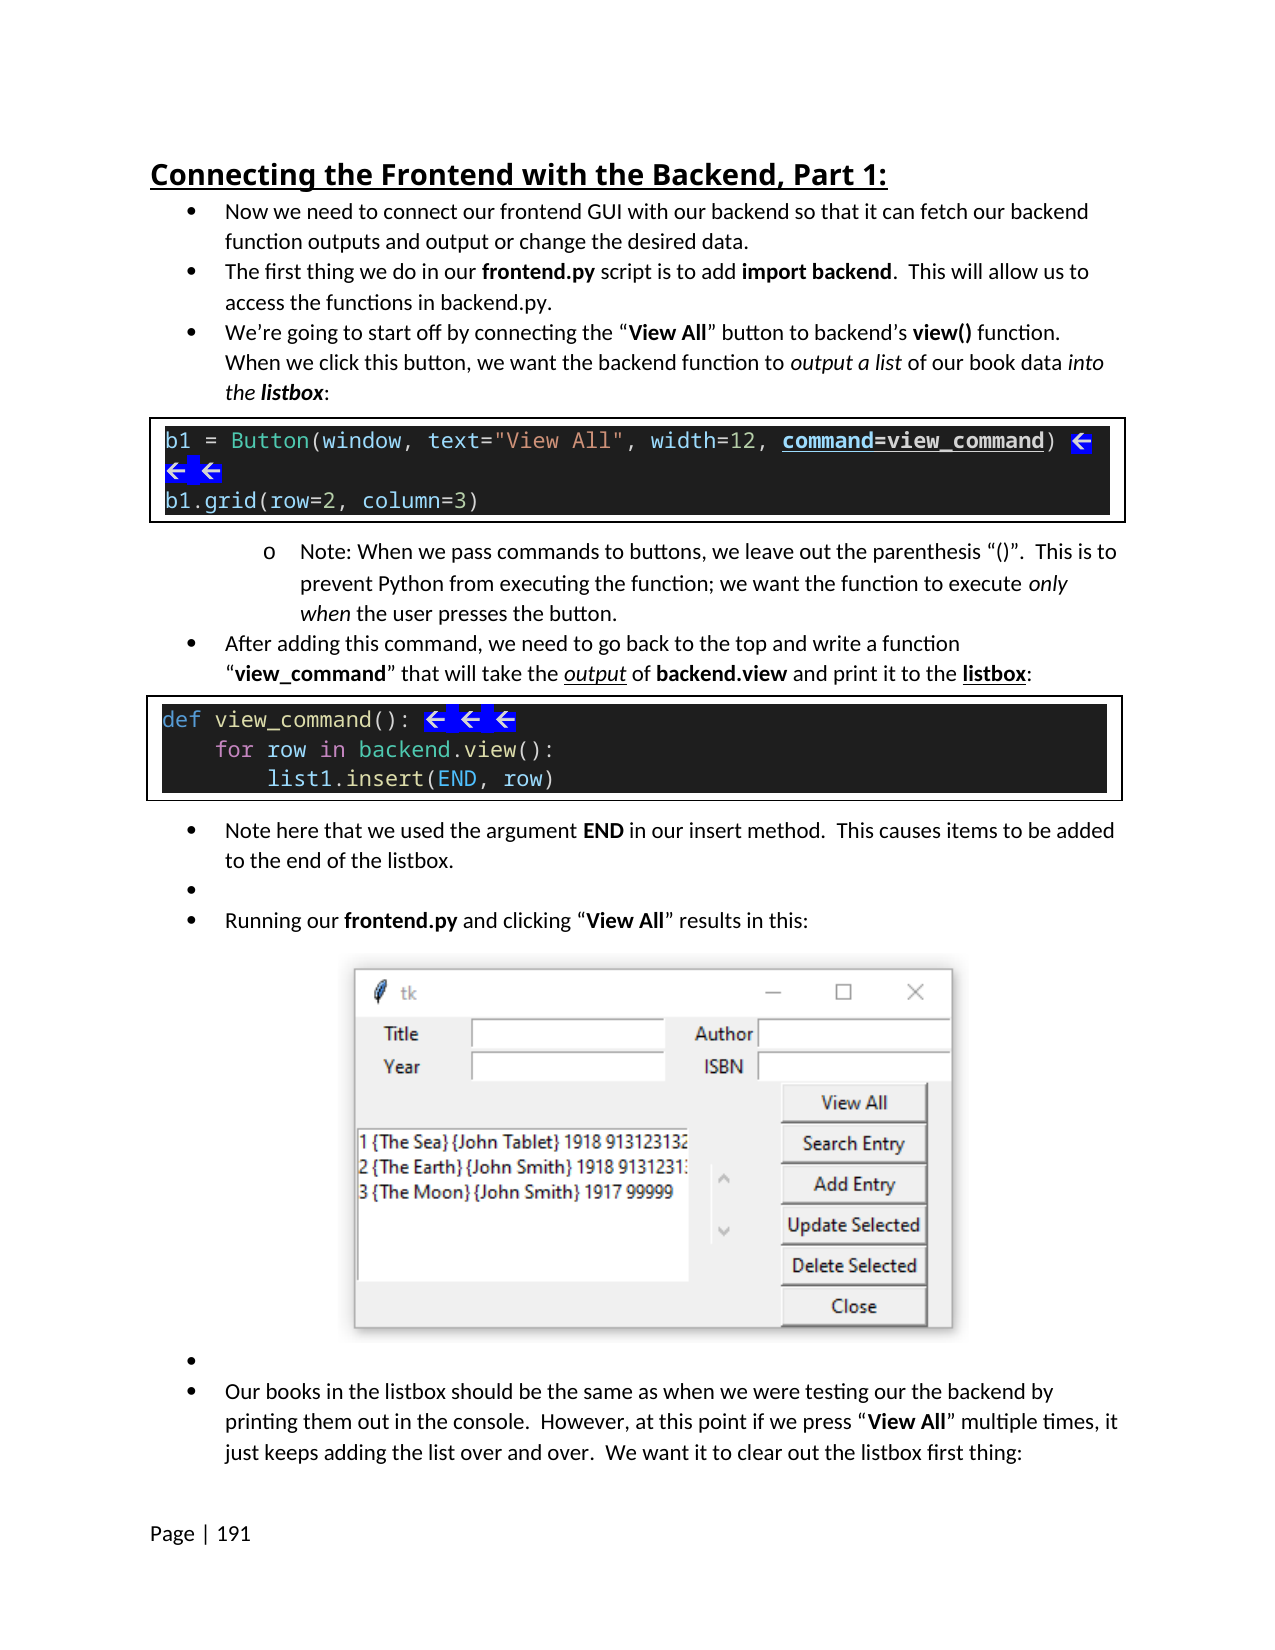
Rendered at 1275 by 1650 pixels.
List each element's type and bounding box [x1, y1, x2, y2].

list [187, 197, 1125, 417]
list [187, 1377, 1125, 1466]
picture [337, 953, 969, 1343]
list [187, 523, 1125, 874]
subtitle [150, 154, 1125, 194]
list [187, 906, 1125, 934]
